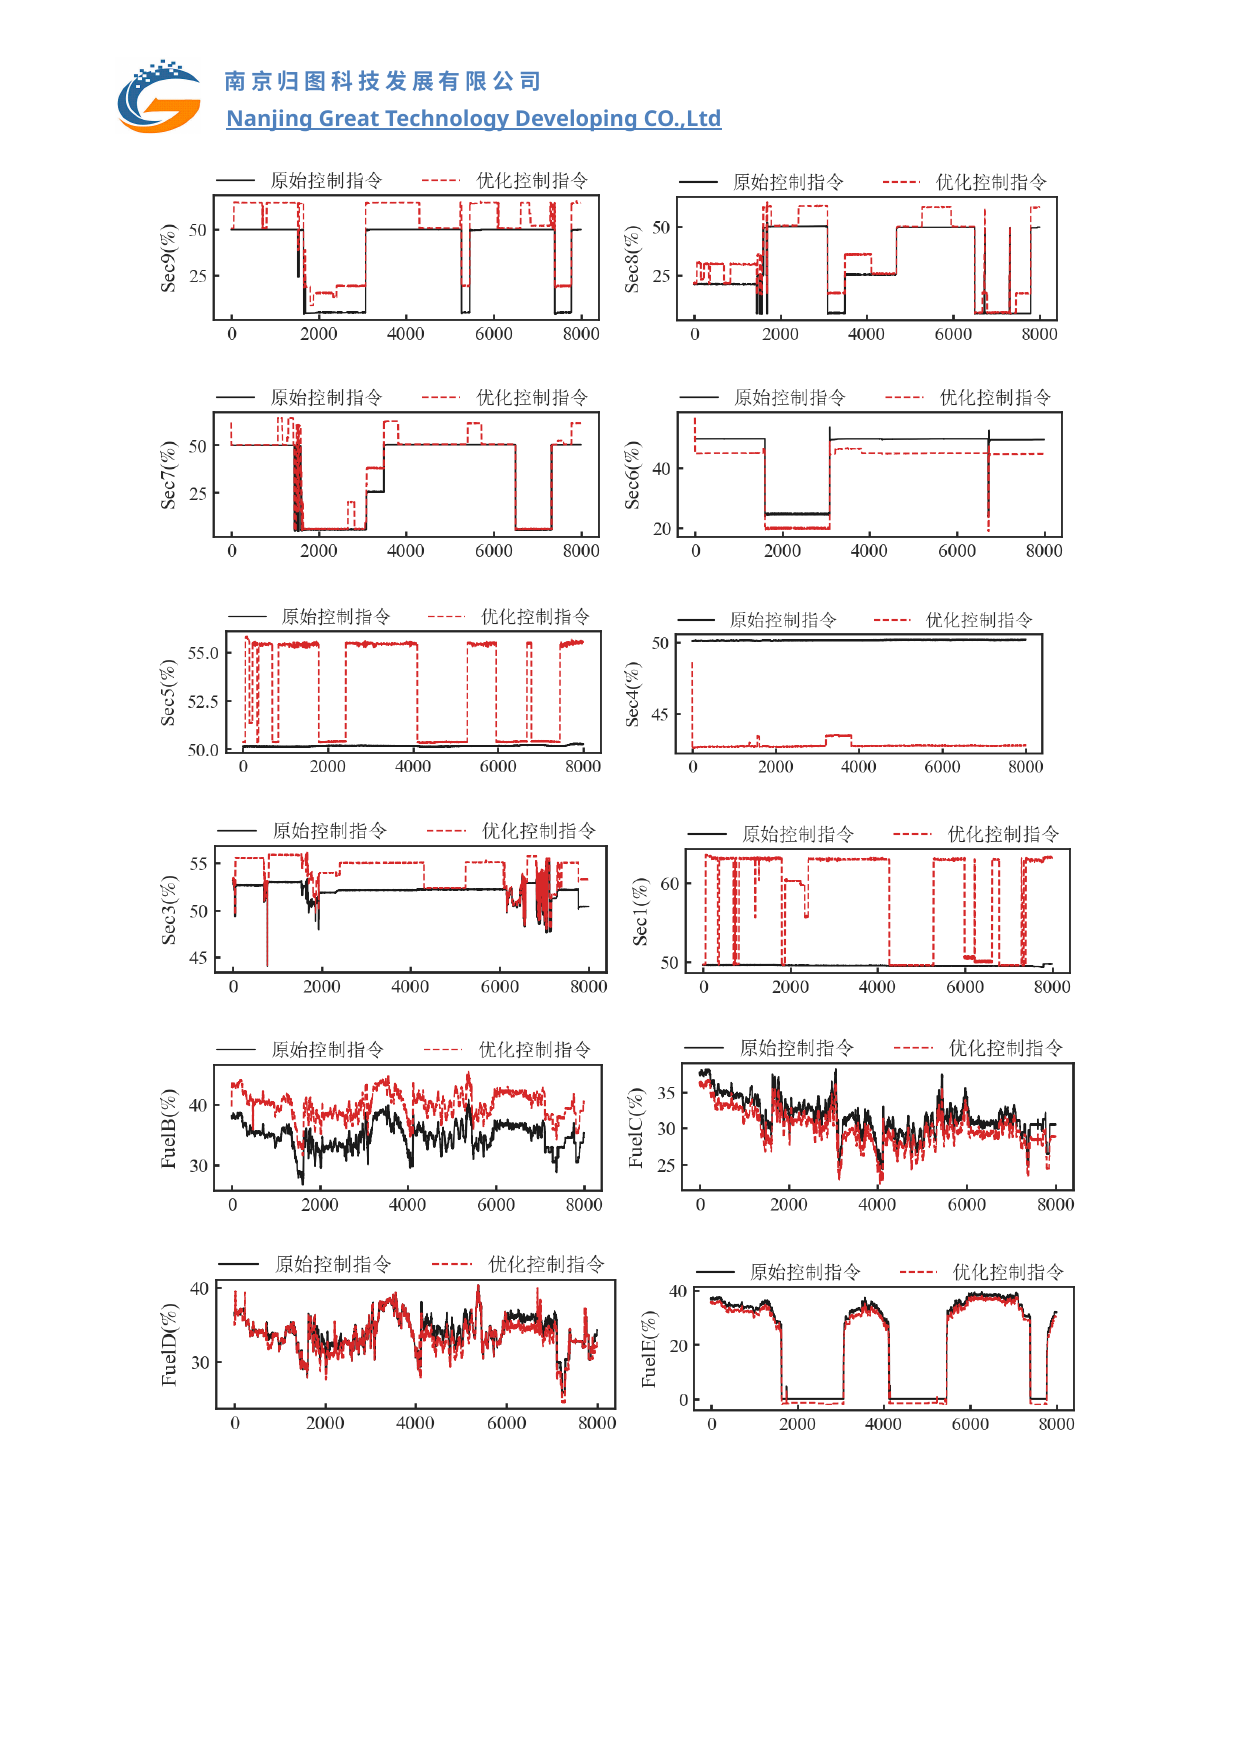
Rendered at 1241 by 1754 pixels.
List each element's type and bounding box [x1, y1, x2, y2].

picture [147, 368, 1075, 572]
picture [115, 57, 202, 134]
picture [147, 1019, 1087, 1226]
picture [147, 801, 1083, 1008]
picture [147, 151, 1070, 355]
picture [147, 1234, 1087, 1445]
picture [147, 588, 1055, 787]
